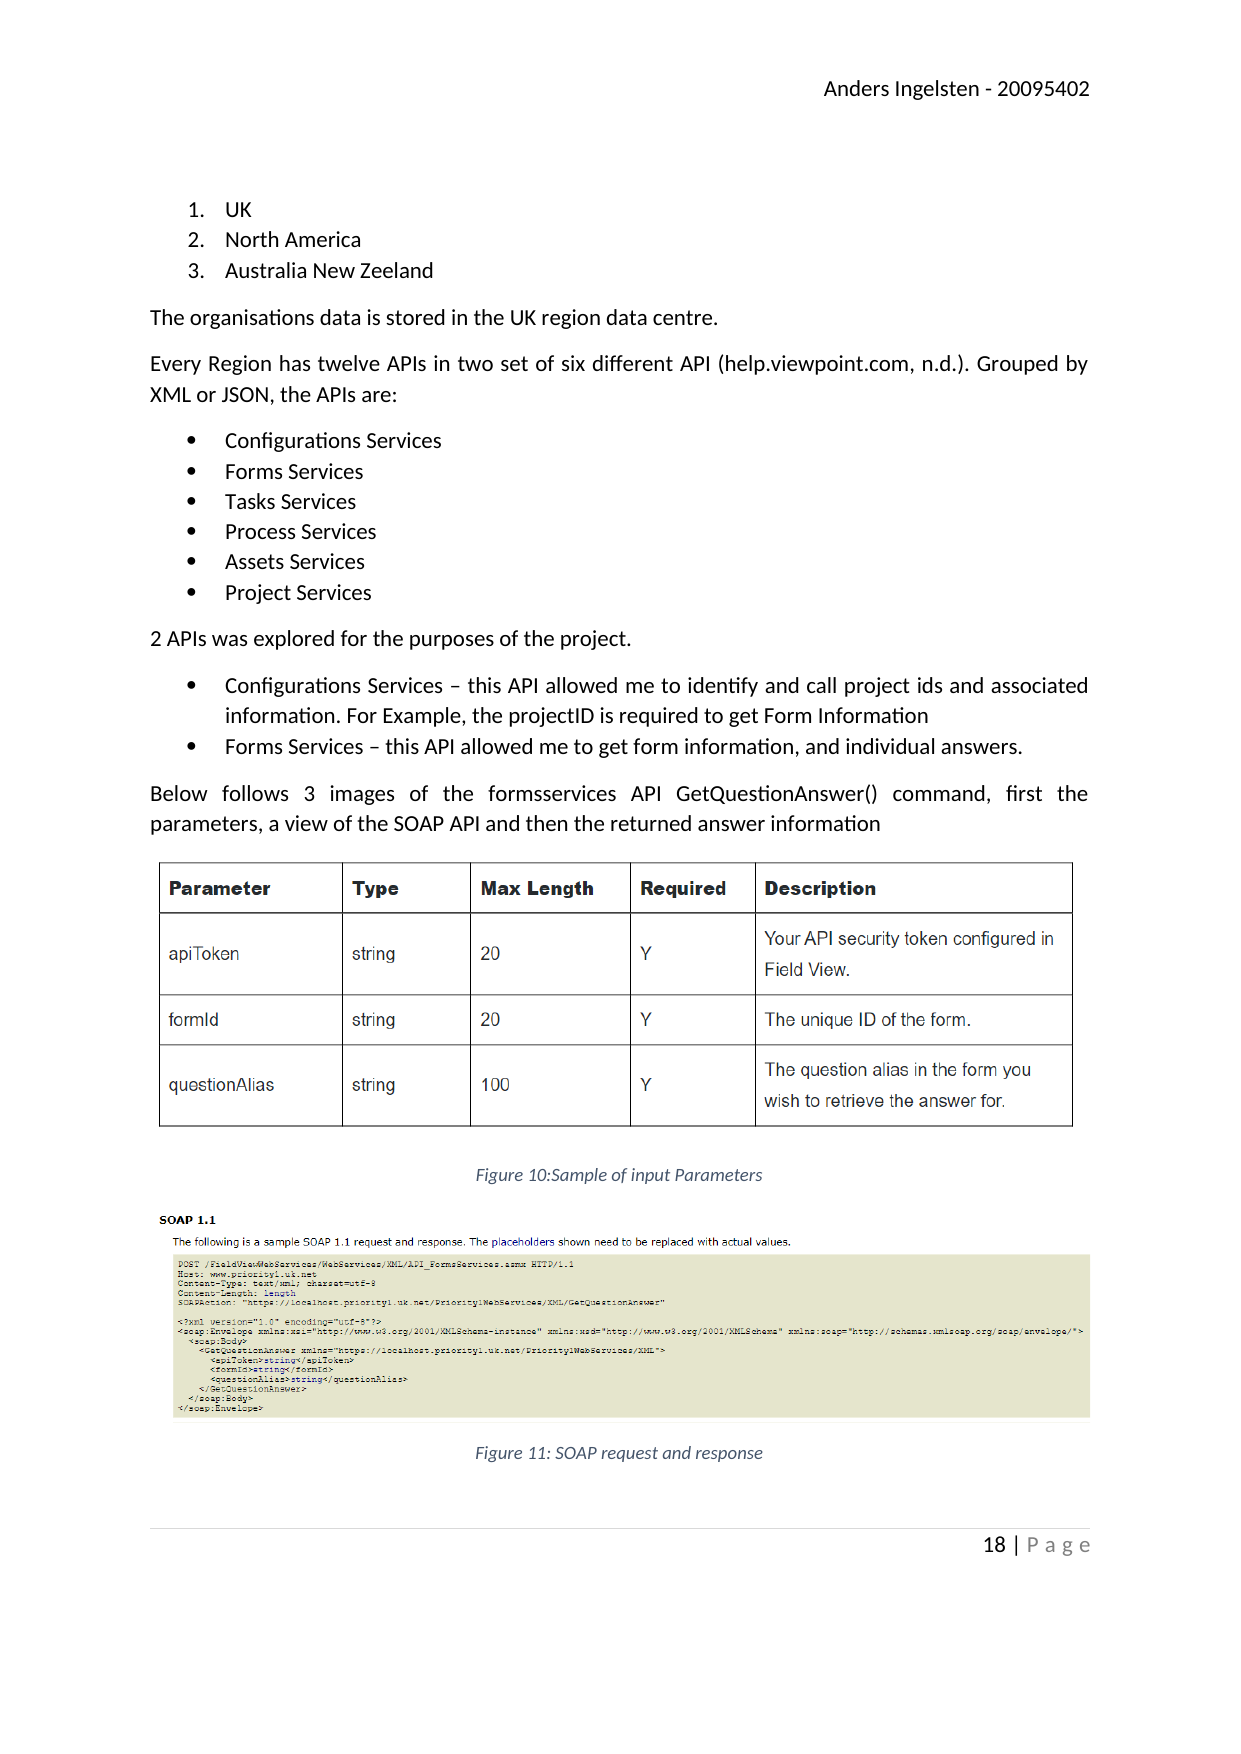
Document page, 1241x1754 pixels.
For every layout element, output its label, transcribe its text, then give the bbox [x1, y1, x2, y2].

text The organisations data is stored in the UK region data centre. [150, 303, 1090, 331]
text Every Region has twelve APIs in two set of six different API (help.viewpoint.com, n.d.). Grouped by XML or JSON, the APIs are: [150, 349, 1090, 408]
picture [150, 855, 1091, 1145]
list Forms Services – this API allowed me to get form information, and individual answers. [187, 732, 1090, 760]
list Configurations Services [187, 427, 1090, 455]
list North America [187, 226, 1090, 254]
picture [150, 1207, 1091, 1423]
text 2 APIs was explored for the purposes of the project. [150, 624, 1090, 653]
list Australia New Zeeland [187, 256, 1090, 284]
text Below follows 3 images of the formsservices API GetQuestionAnswer() command, first the parameters, a view of the SOAP API and then the returned answer information [150, 779, 1090, 837]
list Configurations Services – this API allowed me to identify and call project ids and associated information. For Example, the projectID is required to get Form Information [187, 671, 1090, 730]
text Figure 10:Sample of input Parameters [150, 1163, 1090, 1186]
list Process Services [187, 517, 1090, 545]
list Assets Services [187, 547, 1090, 576]
list Forms Services [187, 457, 1090, 485]
text Figure 11: SOAP request and response [150, 1441, 1090, 1464]
list Tasks Services [187, 487, 1090, 515]
list UK [187, 195, 1090, 223]
list Project Services [187, 578, 1090, 606]
